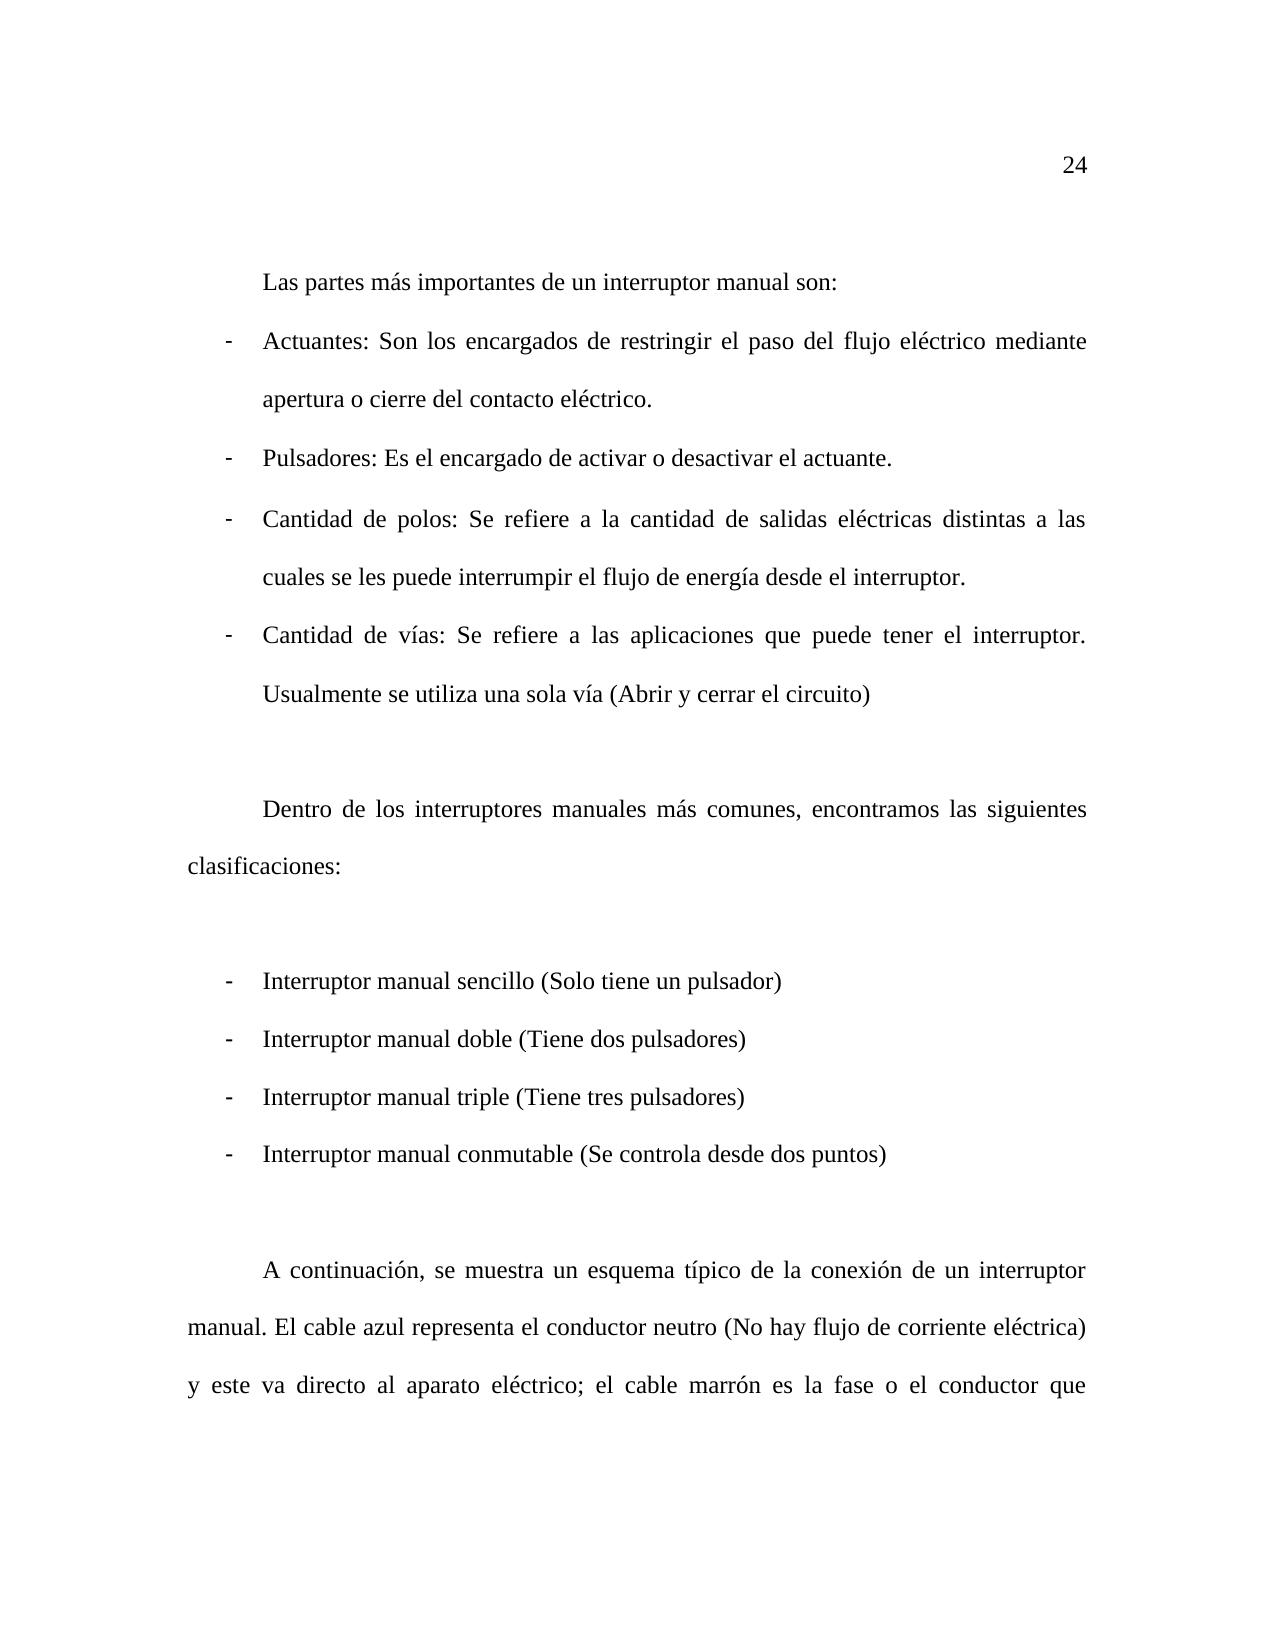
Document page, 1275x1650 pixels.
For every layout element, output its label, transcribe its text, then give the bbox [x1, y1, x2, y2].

list Cantidad de vías: Se refiere a las aplicaciones que puede tener el interruptor. Usualmente se utiliza una sola vía (Abrir y cerrar el circuito) [225, 619, 1087, 708]
list Interruptor manual sencillo (Solo tiene un pulsador) [225, 966, 1087, 995]
list Interruptor manual conmutable (Se controla desde dos puntos) [225, 1139, 1087, 1168]
list Pulsadores: Es el encargado de activar o desactivar el actuante. [225, 442, 1087, 472]
list Interruptor manual triple (Tiene tres pulsadores) [225, 1082, 1087, 1111]
list Actuantes: Son los encargados de restringir el paso del flujo eléctrico mediante apertura o cierre del contacto eléctrico. [225, 325, 1087, 413]
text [187, 1255, 1087, 1398]
list Interruptor manual doble (Tiene dos pulsadores) [225, 1024, 1087, 1053]
list Cantidad de polos: Se refiere a la cantidad de salidas eléctricas distintas a las cuales se les puede interrumpir el flujo de energía desde el interruptor. [225, 503, 1087, 591]
text Dentro de los interruptores manuales más comunes, encontramos las siguientes clasificaciones: [187, 794, 1087, 880]
text Las partes más importantes de un interruptor manual son: [187, 267, 1087, 296]
